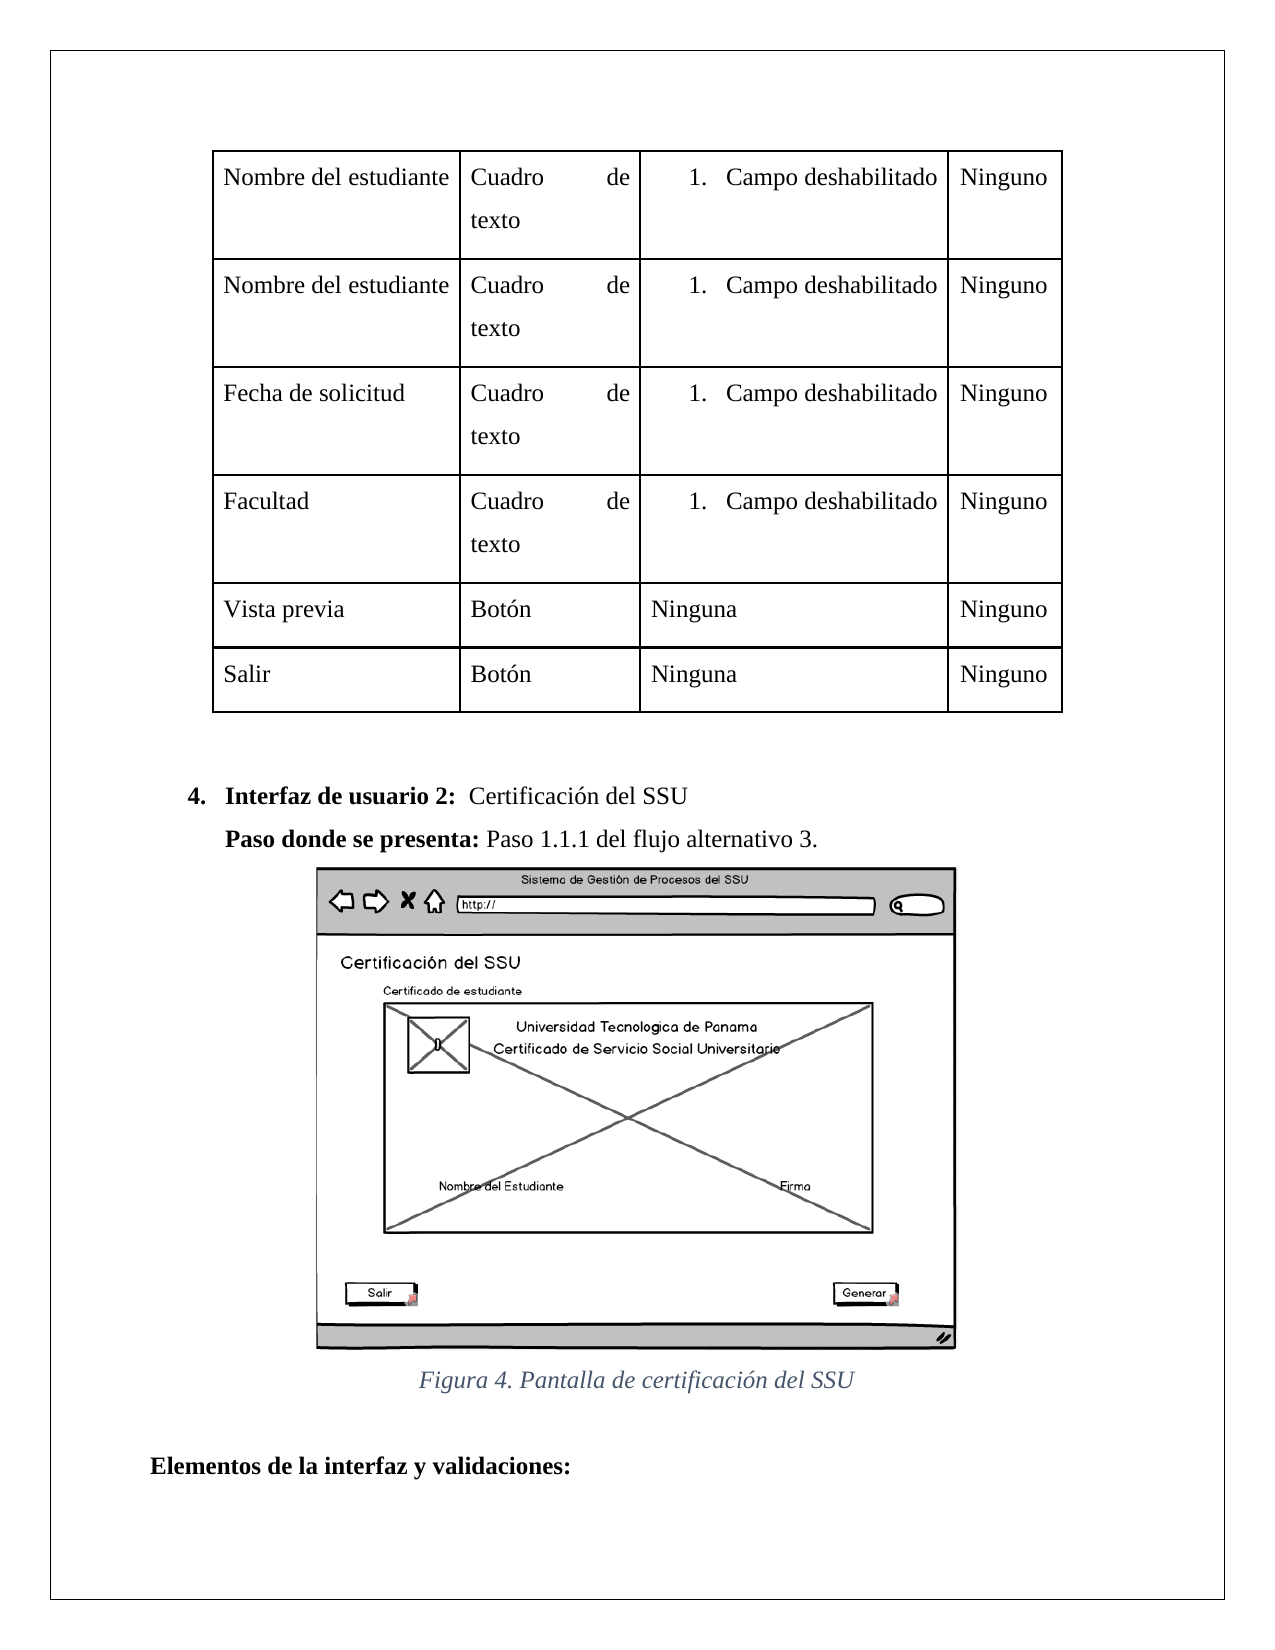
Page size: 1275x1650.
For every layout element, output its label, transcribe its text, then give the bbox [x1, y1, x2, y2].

table_cell Nombre del estudiante [214, 260, 459, 366]
table_cell Botón [461, 649, 639, 711]
table_cell Ninguno [949, 476, 1061, 582]
table_cell Campo deshabilitado [641, 476, 947, 582]
table_cell Cuadro de texto [461, 152, 639, 258]
table_cell Salir [214, 649, 459, 711]
table_cell Cuadro de texto [461, 368, 639, 474]
table_cell Ninguno [949, 584, 1061, 646]
table_cell Ninguna [641, 649, 947, 711]
table_cell Ninguno [949, 260, 1061, 366]
text Paso donde se presenta: Paso 1.1.1 del flujo alternativo 3. [225, 824, 1125, 853]
text Elementos de la interfaz y validaciones: [150, 1451, 1125, 1480]
table_cell Cuadro de texto [461, 476, 639, 582]
table_cell Campo deshabilitado [641, 368, 947, 474]
text Figura 4. Pantalla de certificación del SSU [150, 1365, 1125, 1393]
table_cell Ninguno [949, 152, 1061, 258]
table_cell Ninguno [949, 649, 1061, 711]
table_cell Cuadro de texto [461, 260, 639, 366]
table_cell Facultad [214, 476, 459, 582]
table_cell Ninguno [949, 368, 1061, 474]
table_cell Vista previa [214, 584, 459, 646]
picture [316, 867, 959, 1351]
list Interfaz de usuario 2: Certificación del SSU [187, 781, 1125, 810]
table_cell Nombre del estudiante [214, 152, 459, 258]
table_cell Fecha de solicitud [214, 368, 459, 474]
table_cell Botón [461, 584, 639, 646]
table_cell Campo deshabilitado [641, 152, 947, 258]
table_cell Ninguna [641, 584, 947, 646]
table_cell Campo deshabilitado [641, 260, 947, 366]
